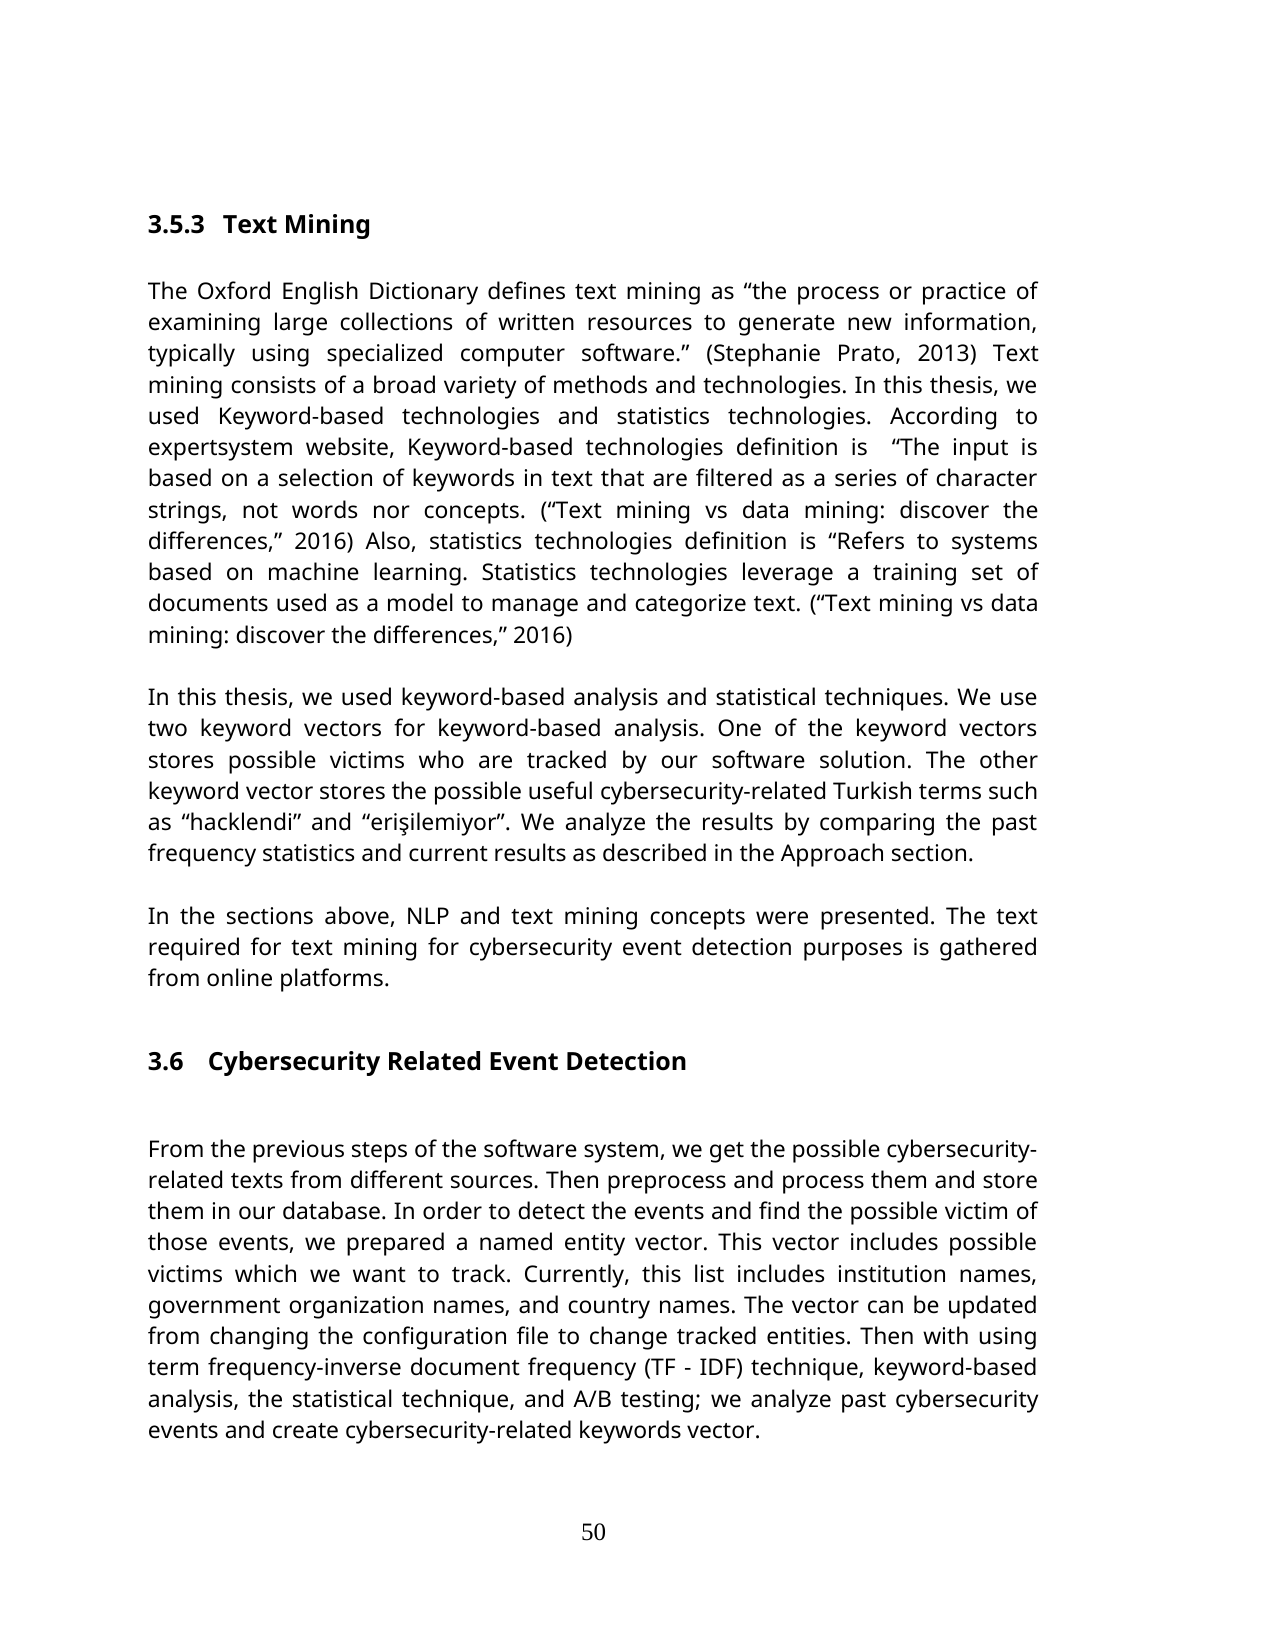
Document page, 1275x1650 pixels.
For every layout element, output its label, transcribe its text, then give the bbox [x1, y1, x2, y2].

text From the previous steps of the software system, we get the possible cybersecurity-related texts from different sources. Then preprocess and process them and store them in our database. In order to detect the events and find the possible victim of those events, we prepared a named entity vector. This vector includes possible victims which we want to track. Currently, this list includes institution names, government organization names, and country names. The vector can be updated from changing the configuration file to change tracked entities. Then with using term frequency-inverse document frequency (TF - IDF) technique, keyword-based analysis, the statistical technique, and A/B testing; we analyze past cybersecurity events and create cybersecurity-related keywords vector. [148, 1133, 1039, 1445]
text The Oxford English Dictionary defines text mining as “the process or practice of examining large collections of written resources to generate new information, typically using specialized computer software.” (Stephanie Prato, 2013) Text mining consists of a broad variety of methods and technologies. In this thesis, we used Keyword-based technologies and statistics technologies. According to expertsystem website, Keyword-based technologies definition is “The input is based on a selection of keywords in text that are filtered as a series of character strings, not words nor concepts. (“Text mining vs data mining: discover the differences,” 2016) Also, statistics technologies definition is “Refers to systems based on machine learning. Statistics technologies leverage a training set of documents used as a model to manage and categorize text. (“Text mining vs data mining: discover the differences,” 2016) [148, 275, 1039, 650]
text In this thesis, we used keyword-based analysis and statistical techniques. We use two keyword vectors for keyword-based analysis. One of the keyword vectors stores possible victims who are tracked by our software solution. The other keyword vector stores the possible useful cybersecurity-related Turkish terms such as “hacklendi” and “erişilemiyor”. We analyze the results by comparing the past frequency statistics and current results as described in the Approach section. [148, 681, 1039, 869]
subtitle Cybersecurity Related Event Detection [148, 1044, 1039, 1078]
subtitle Text Mining [148, 207, 1039, 241]
text In the sections above, NLP and text mining concepts were presented. The text required for text mining for cybersecurity event detection purposes is gathered from online platforms. [148, 900, 1039, 994]
